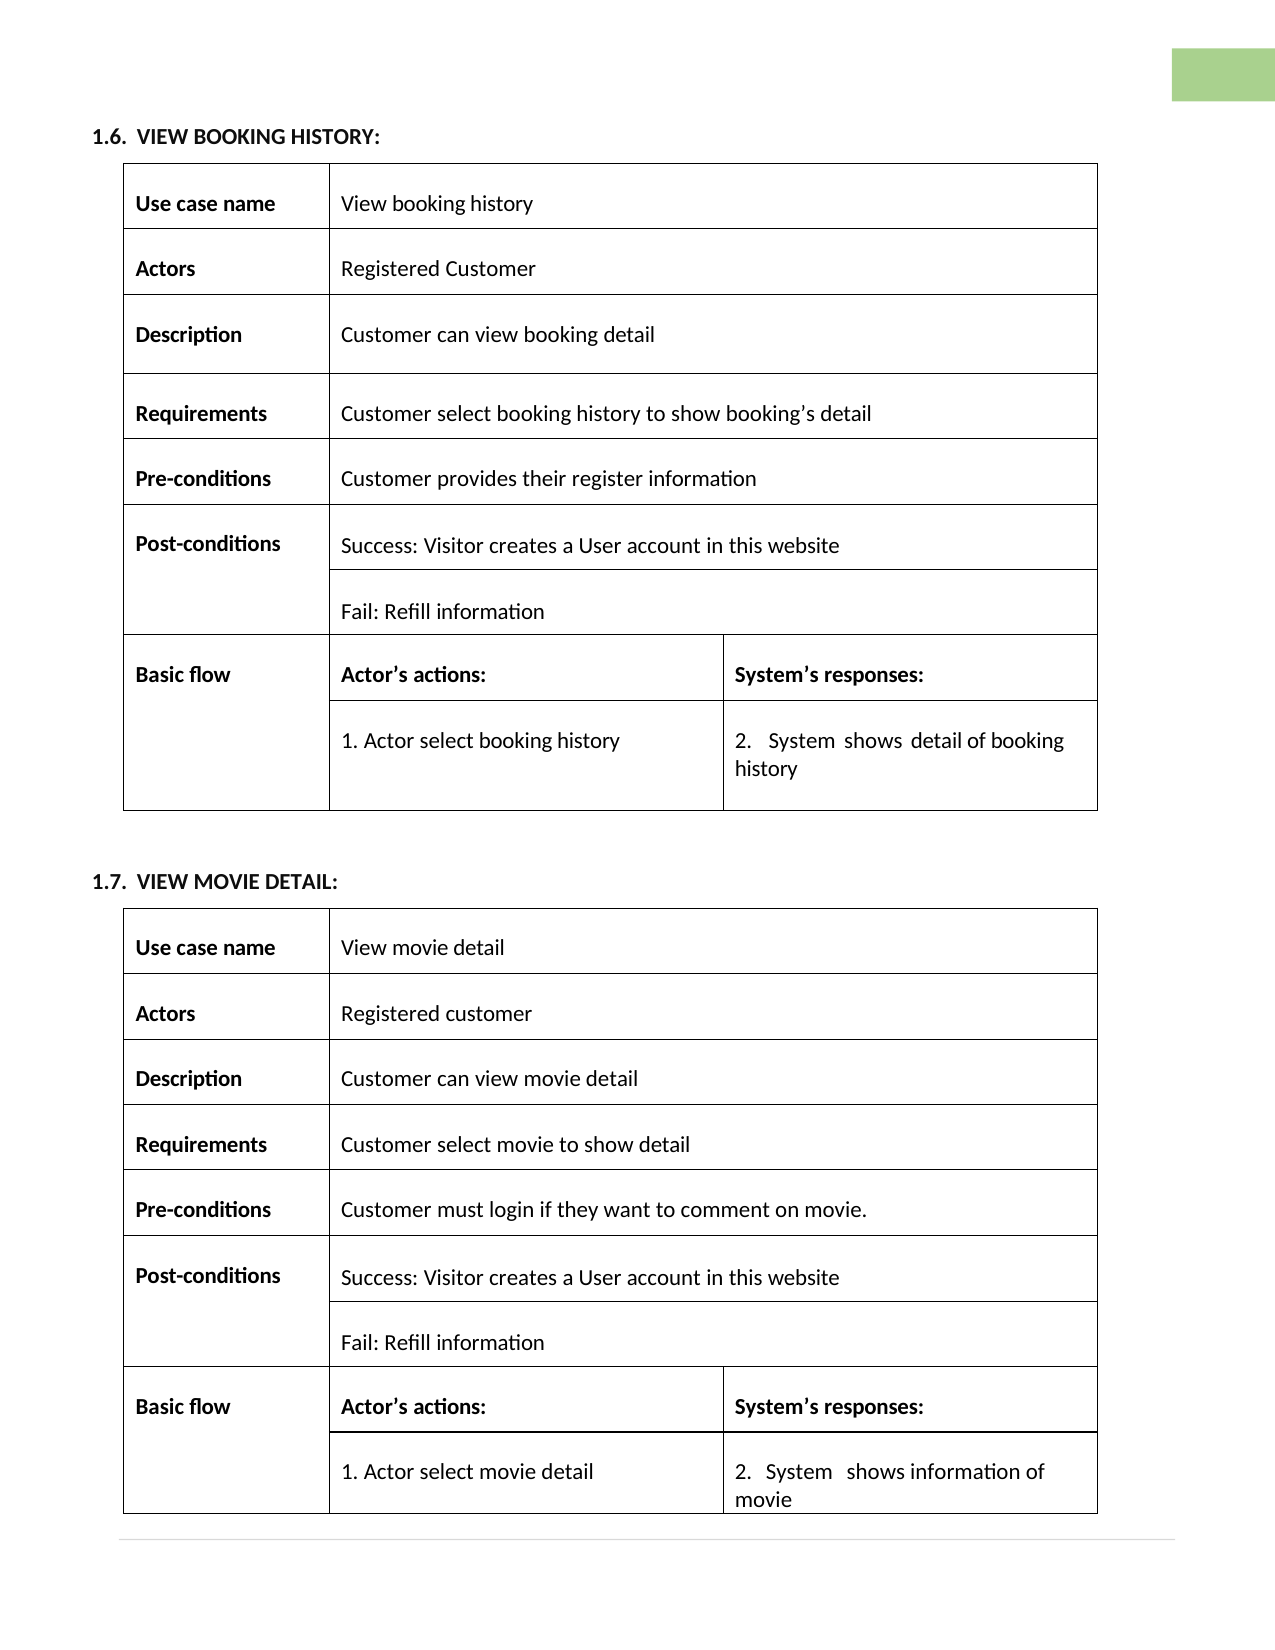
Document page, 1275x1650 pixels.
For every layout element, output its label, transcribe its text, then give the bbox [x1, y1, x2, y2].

table_cell Customer select booking history to show booking’s detail [330, 374, 1097, 438]
table_cell Customer can view movie detail [330, 1040, 1097, 1104]
table_cell Actors [124, 974, 329, 1038]
table_cell Basic flow [124, 1367, 329, 1513]
table_cell Post-conditions [124, 505, 329, 634]
table_cell Basic flow [124, 635, 329, 810]
table_header View movie detail [330, 909, 1097, 973]
table_cell Requirements [124, 374, 329, 438]
table_cell Pre-conditions [124, 1170, 329, 1235]
table_cell 2. System shows detail of booking history [724, 701, 1097, 810]
table_cell Customer must login if they want to comment on movie. [330, 1170, 1097, 1235]
table_cell Pre-conditions [124, 439, 329, 503]
table_cell Customer select movie to show detail [330, 1105, 1097, 1169]
list VIEW MOVIE DETAIL: [92, 867, 1264, 895]
table_header Use case name [124, 909, 329, 973]
table_cell Description [124, 295, 329, 373]
table_cell 2. System shows information of movie [724, 1433, 1097, 1513]
table_cell 1. Actor select booking history [330, 701, 723, 810]
table_cell Requirements [124, 1105, 329, 1169]
table_cell Description [124, 1040, 329, 1104]
table_cell Customer can view booking detail [330, 295, 1097, 373]
table_header Use case name [124, 164, 329, 228]
table_cell Success: Visitor creates a User account in this website [330, 505, 1097, 569]
table_header View booking history [330, 164, 1097, 228]
list VIEW BOOKING HISTORY: [92, 122, 1264, 150]
table_cell Post-conditions [124, 1236, 329, 1366]
table_cell Actor’s actions: [330, 635, 723, 700]
table_cell Fail: Refill information [330, 1302, 1097, 1366]
table_cell Registered customer [330, 974, 1097, 1038]
table_cell System’s responses: [724, 635, 1097, 700]
table_cell System’s responses: [724, 1367, 1097, 1431]
table_cell 1. Actor select movie detail [330, 1433, 723, 1513]
table_cell Actors [124, 229, 329, 294]
table_cell Fail: Refill information [330, 570, 1097, 634]
table_cell Customer provides their register information [330, 439, 1097, 503]
table_cell Registered Customer [330, 229, 1097, 294]
table_cell Actor’s actions: [330, 1367, 723, 1431]
table_cell Success: Visitor creates a User account in this website [330, 1236, 1097, 1301]
